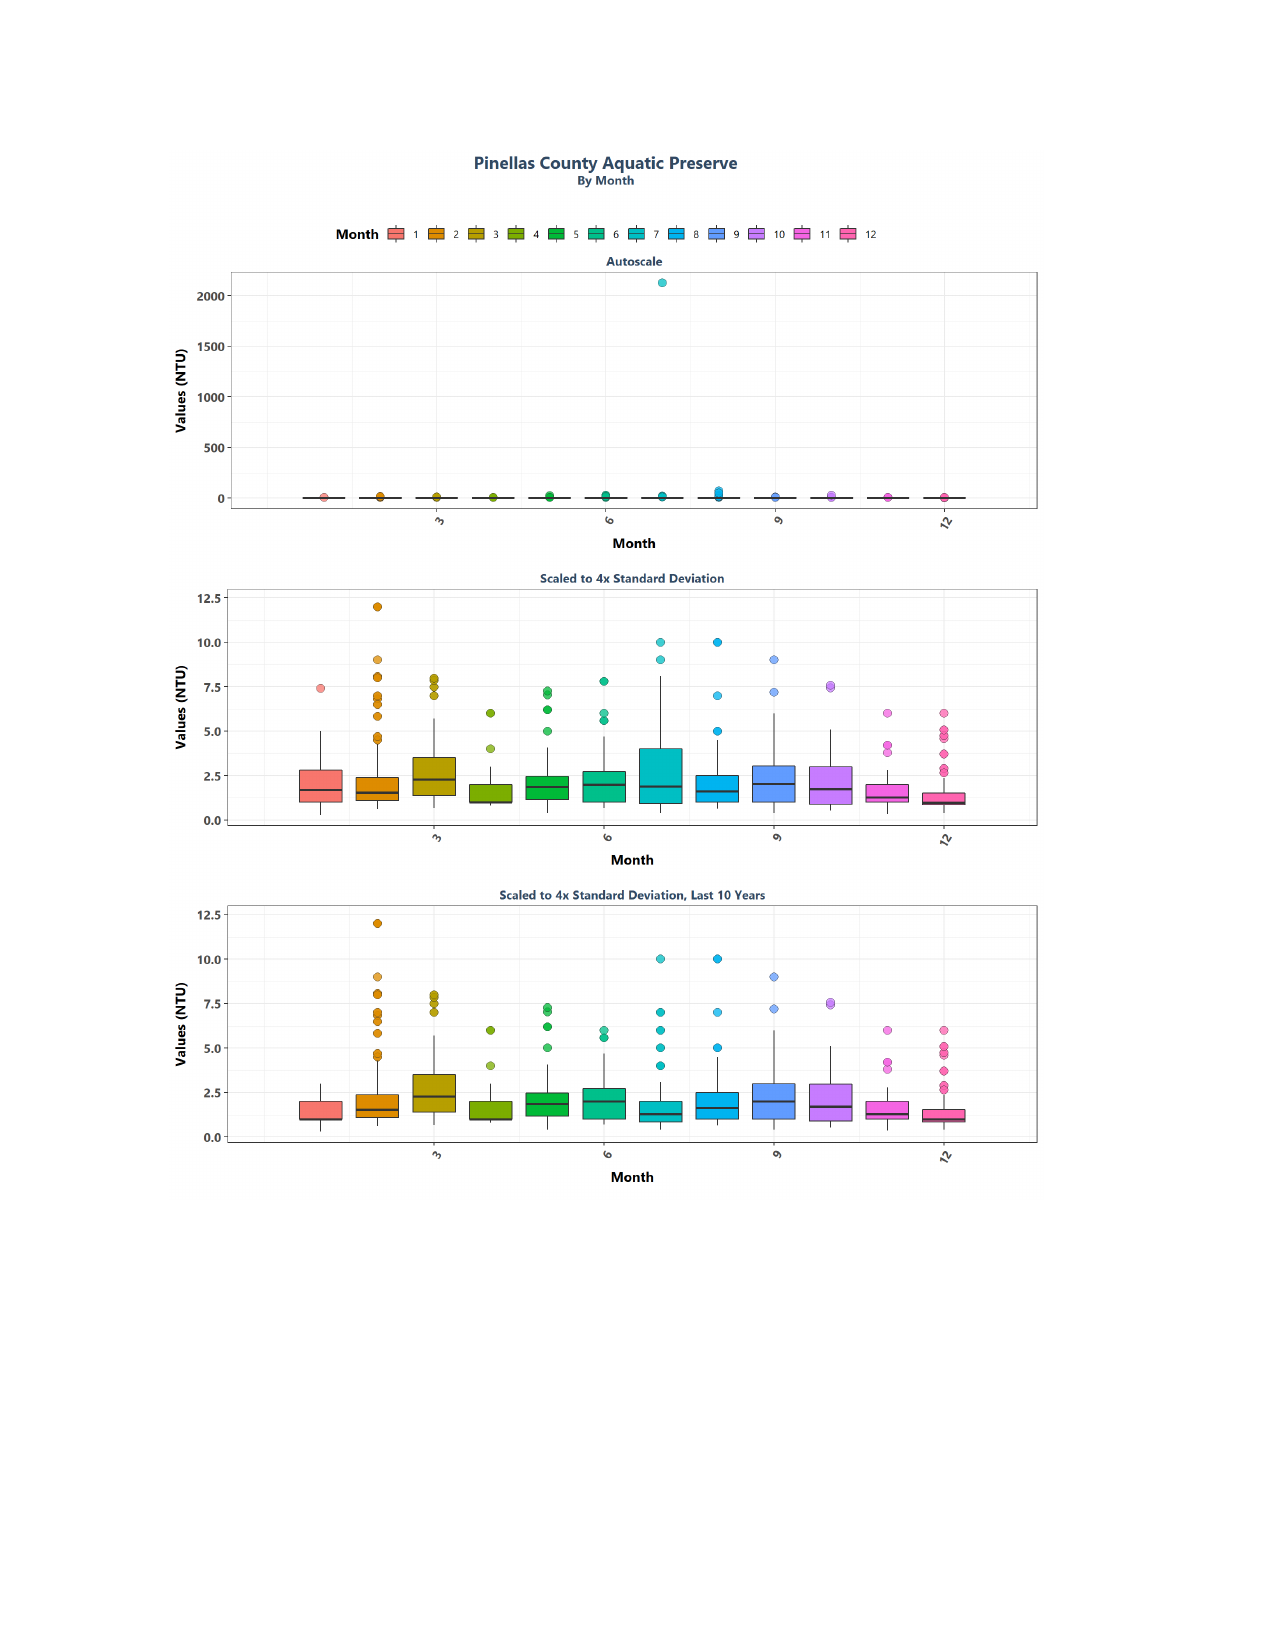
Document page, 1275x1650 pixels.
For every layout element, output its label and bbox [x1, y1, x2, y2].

picture [168, 150, 1044, 1200]
